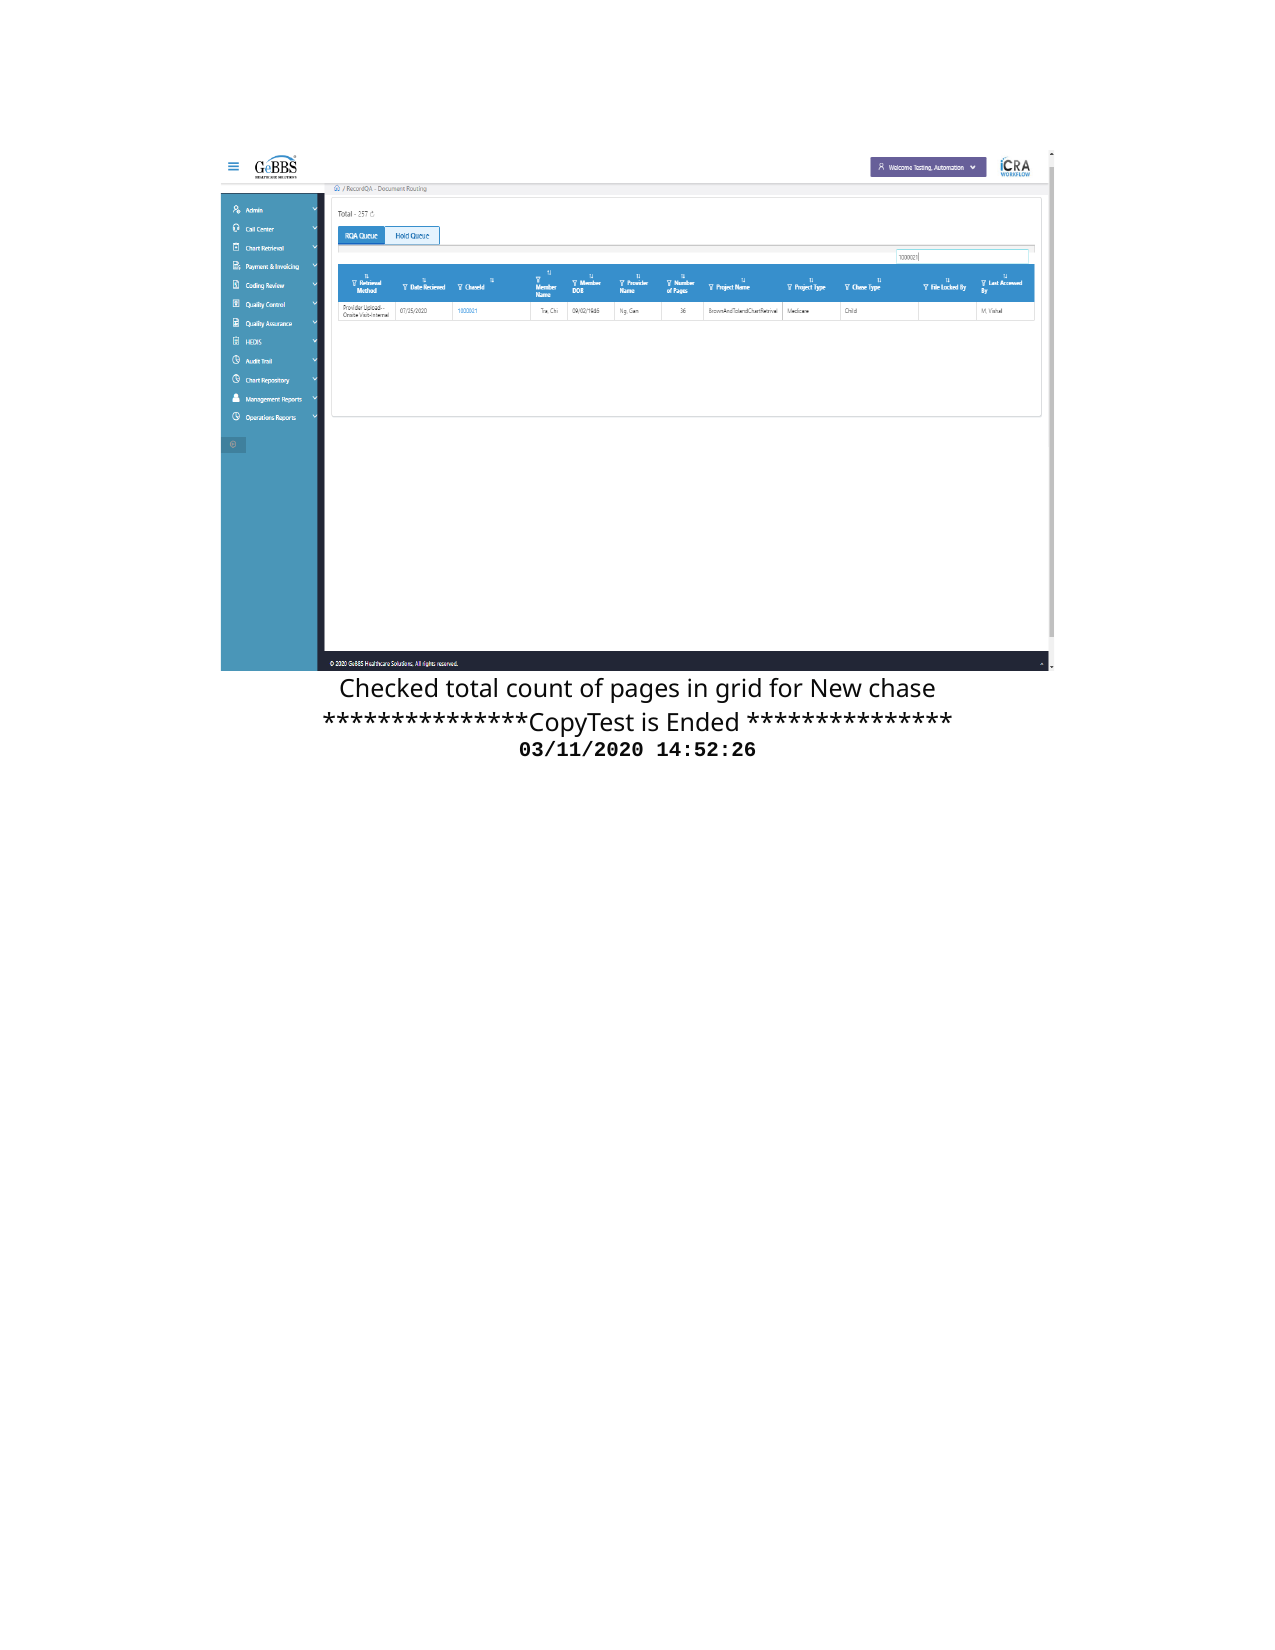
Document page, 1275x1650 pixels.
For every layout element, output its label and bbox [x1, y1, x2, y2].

picture [220, 150, 1055, 671]
text [150, 150, 1125, 763]
